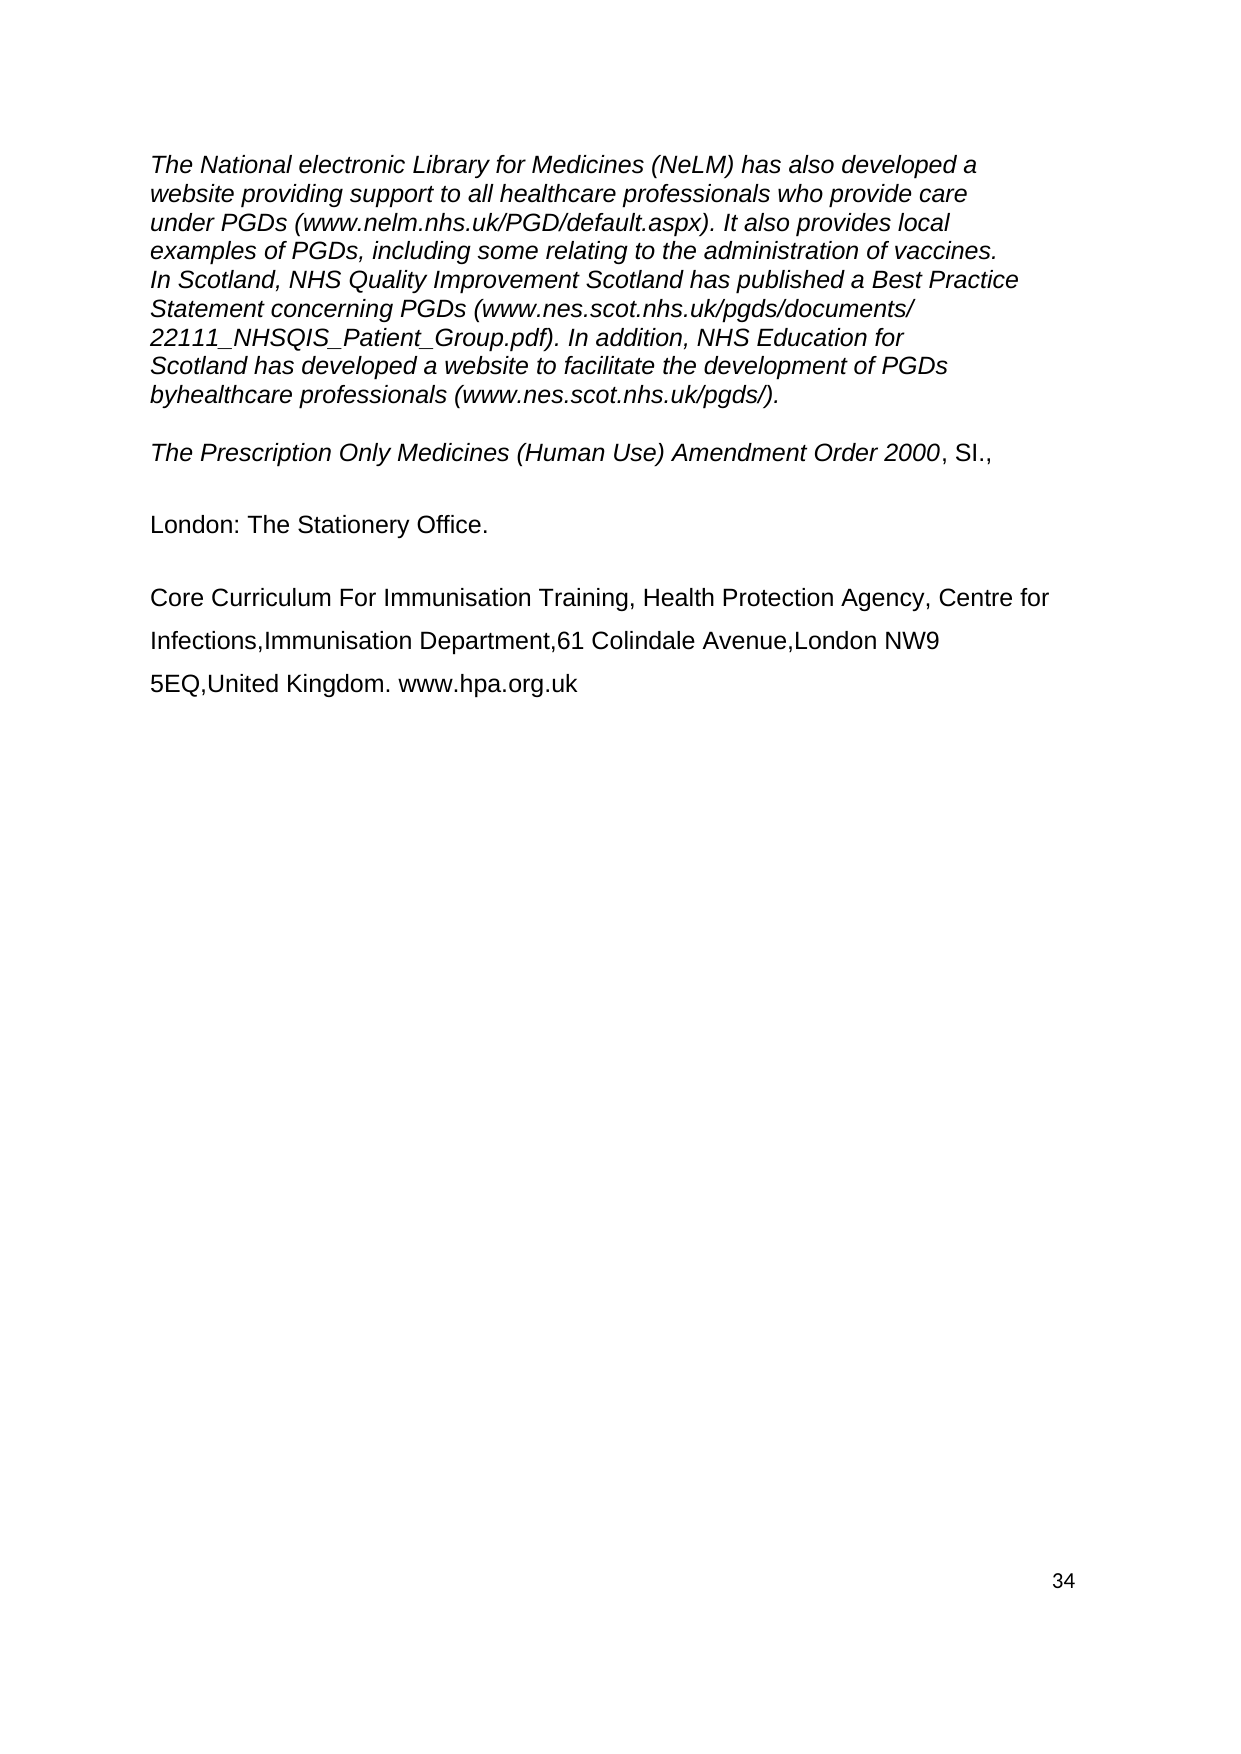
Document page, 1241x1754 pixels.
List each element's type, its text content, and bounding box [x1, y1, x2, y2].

text In Scotland, NHS Quality Improvement Scotland has published a Best Practice [150, 265, 1075, 294]
text under PGDs (www.nelm.nhs.uk/PGD/default.aspx). It also provides local [150, 207, 1075, 236]
text Scotland has developed a website to facilitate the development of PGDs byhealthcare professionals (www.nes.scot.nhs.uk/pgds/). [150, 351, 1075, 409]
text Statement concerning PGDs (www.nes.scot.nhs.uk/pgds/documents/ [150, 294, 1075, 322]
text The Prescription Only Medicines (Human Use) Amendment Order 2000, SI., [150, 438, 1075, 467]
text examples of PGDs, including some relating to the administration of vaccines. [150, 236, 1075, 265]
text The National electronic Library for Medicines (NeLM) has also developed a [150, 150, 1075, 179]
text 22111_NHSQIS_Patient_Group.pdf). In addition, NHS Education for [150, 322, 1075, 351]
text website providing support to all healthcare professionals who provide care [150, 179, 1075, 207]
text London: The Stationery Office. [150, 510, 1075, 539]
text Core Curriculum For Immunisation Training, Health Protection Agency, Centre for Infections,Immunisation Department,61 Colindale Avenue,London NW9 5EQ,United Kingdom. www.hpa.org.uk [150, 582, 1075, 697]
